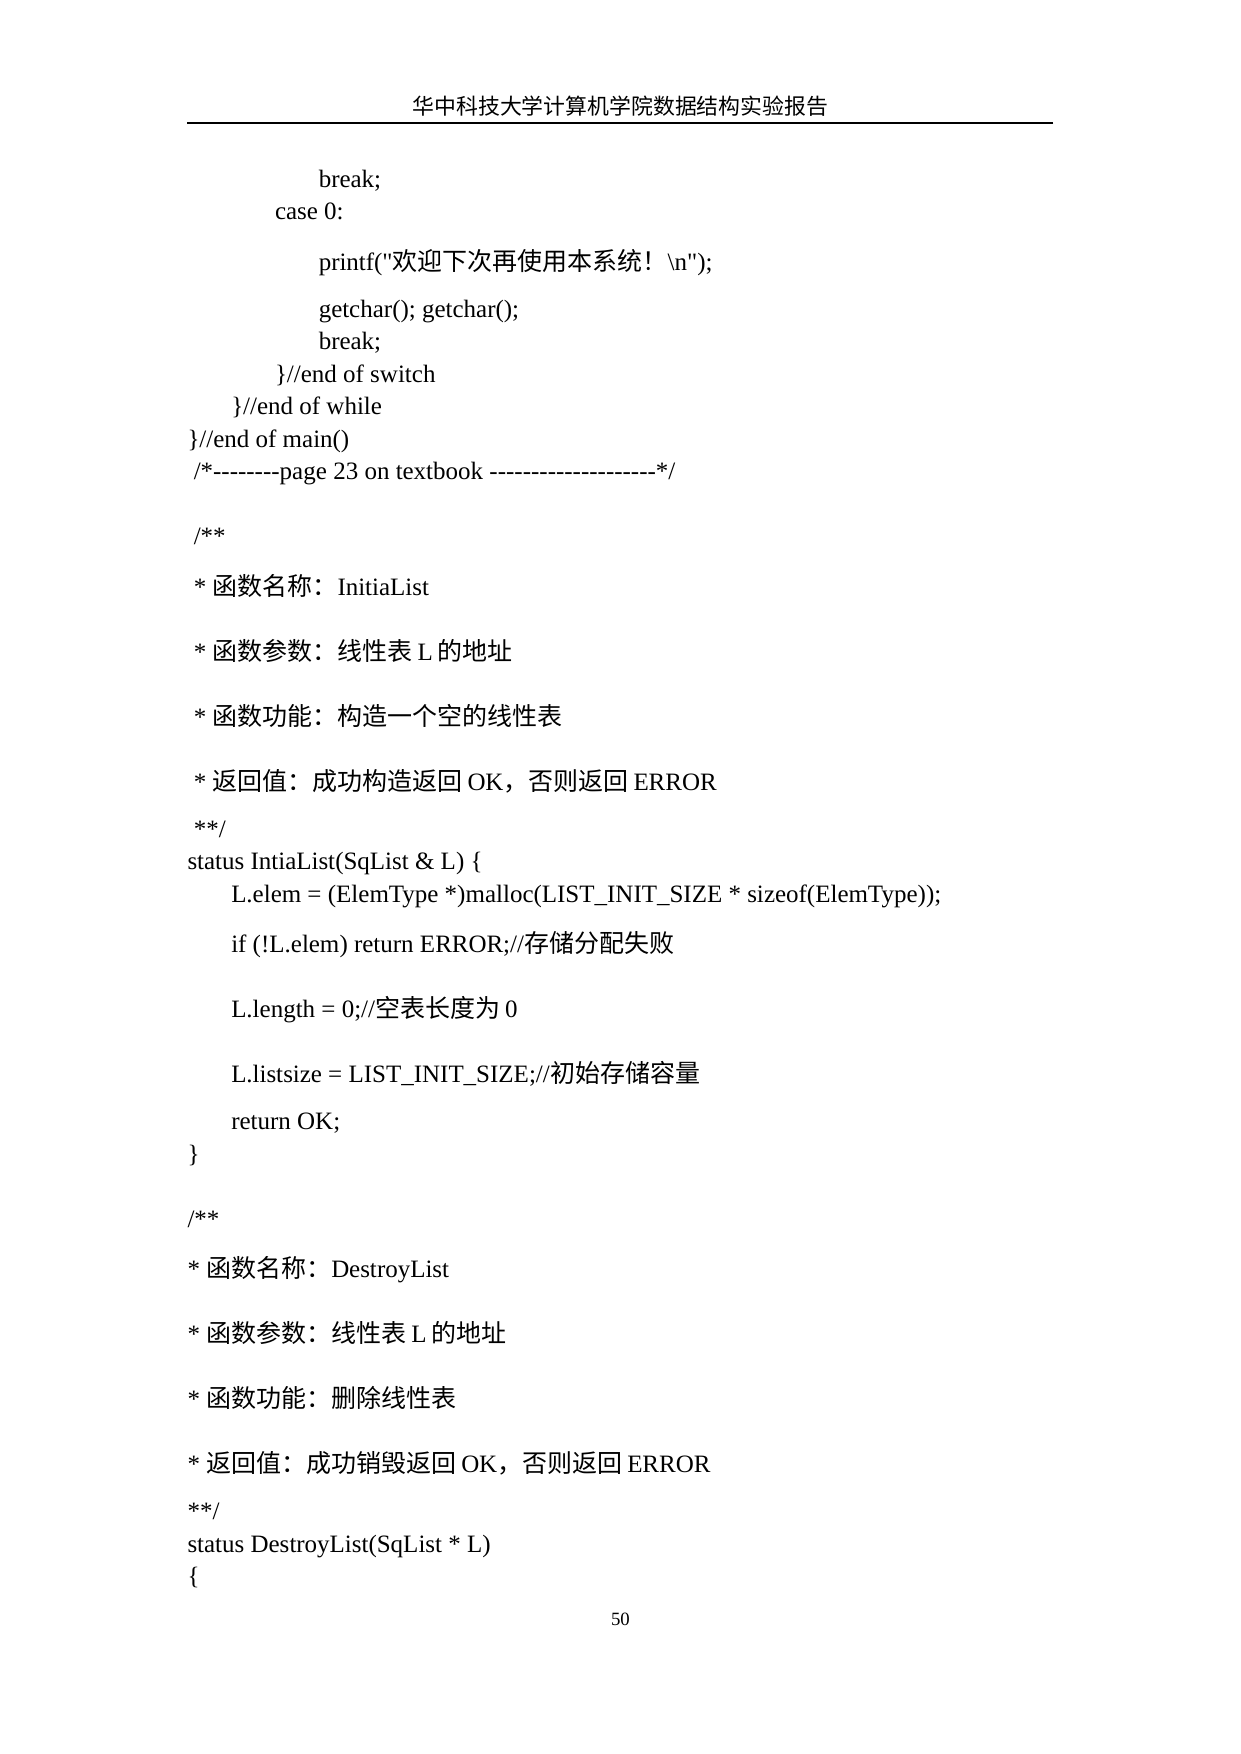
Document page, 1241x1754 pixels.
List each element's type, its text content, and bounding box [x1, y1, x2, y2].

text **/ [187, 812, 1053, 844]
text * 返回值：成功销毁返回OK，否则返回ERROR [187, 1429, 1053, 1494]
text return OK; [187, 1104, 1053, 1137]
text L.length = 0;//空表长度为0 [187, 974, 1053, 1039]
text break; [187, 324, 1053, 357]
text /** [187, 519, 1053, 552]
text * 函数参数：线性表L的地址 [187, 1299, 1053, 1364]
text }//end of main() [187, 422, 1053, 454]
text }//end of while [187, 389, 1053, 422]
text /*--------page 23 on textbook --------------------*/ [187, 454, 1053, 487]
text /** [187, 1202, 1053, 1234]
text * 函数参数：线性表L的地址 [187, 617, 1053, 682]
text status IntiaList(SqList & L) { [187, 844, 1053, 877]
text * 函数名称：DestroyList [187, 1234, 1053, 1299]
text * 函数功能：构造一个空的线性表 [187, 682, 1053, 747]
text if (!L.elem) return ERROR;//存储分配失败 [187, 909, 1053, 974]
text case 0: [187, 194, 1053, 227]
text }//end of switch [187, 357, 1053, 389]
text printf("欢迎下次再使用本系统！\n"); [187, 227, 1053, 292]
text getchar(); getchar(); [187, 292, 1053, 324]
text } [187, 1137, 1053, 1169]
text break; [187, 162, 1053, 194]
text L.elem = (ElemType *)malloc(LIST_INIT_SIZE * sizeof(ElemType)); [187, 877, 1053, 909]
text * 返回值：成功构造返回OK，否则返回ERROR [187, 747, 1053, 812]
text * 函数名称：InitiaList [187, 552, 1053, 617]
text * 函数功能：删除线性表 [187, 1364, 1053, 1429]
text **/ [187, 1494, 1053, 1527]
text status DestroyList(SqList * L) [187, 1527, 1053, 1559]
text { [187, 1559, 1053, 1592]
text L.listsize = LIST_INIT_SIZE;//初始存储容量 [187, 1039, 1053, 1104]
